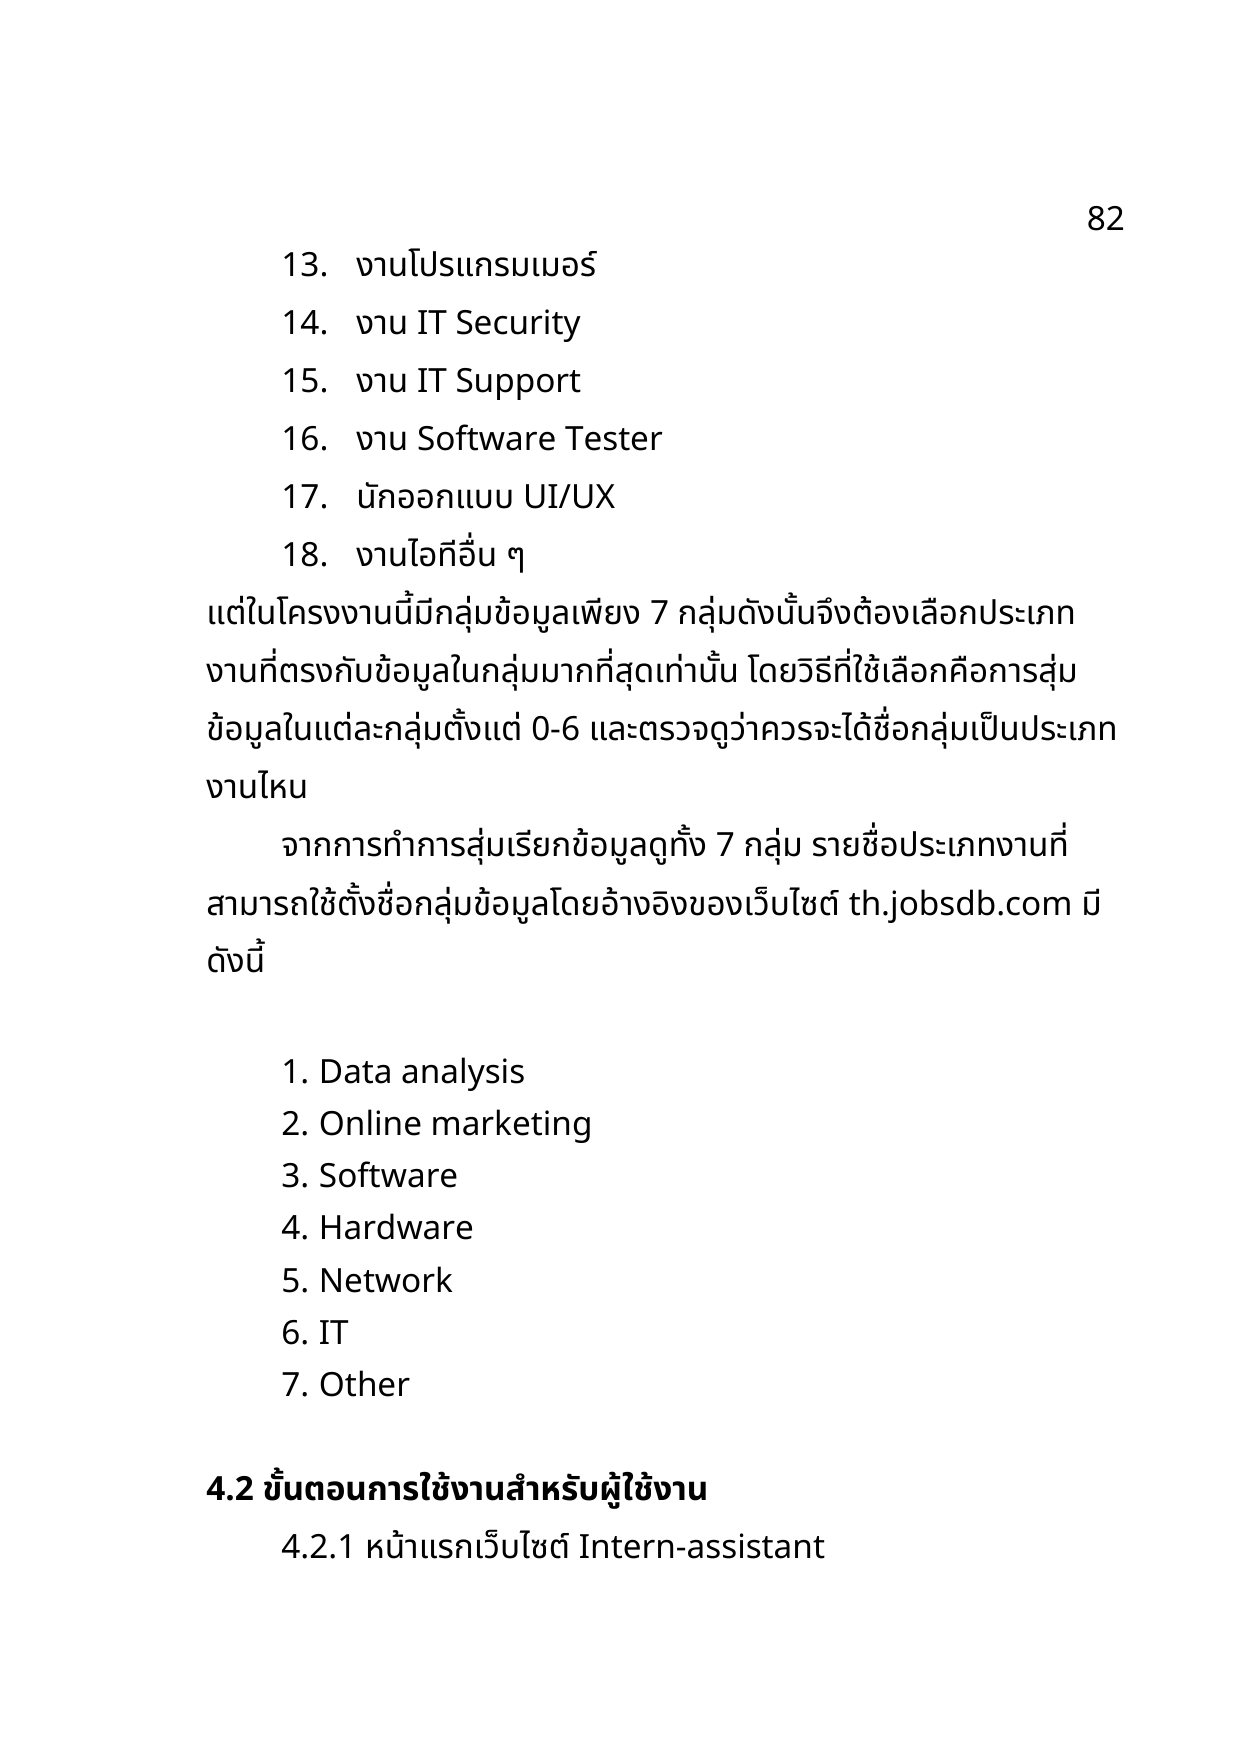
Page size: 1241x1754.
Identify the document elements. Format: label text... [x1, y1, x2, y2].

list งาน Software Tester [281, 415, 1125, 465]
list งานโปรแกรมเมอร์ [281, 240, 1125, 291]
list Other [281, 1361, 1125, 1406]
text 4.2.1 หน้าแรกเว็บไซต์ Intern-assistant [206, 1523, 1125, 1574]
list Online marketing [281, 1100, 1125, 1145]
text จากการทำการสุ่มเรียกข้อมูลดูทั้ง 7 กลุ่ม รายชื่อประเภทงานที่สามารถใช้ตั้งชื่อกลุ่มข้อมูลโดยอ้างอิงของเว็บไซต์ th.jobsdb.com มีดังนี้ [206, 821, 1125, 988]
list IT [281, 1308, 1125, 1354]
list งาน IT Support [281, 357, 1125, 407]
list งาน IT Security [281, 298, 1125, 349]
text แต่ในโครงงานนี้มีกลุ่มข้อมูลเพียง 7 กลุ่มดังนั้นจึงต้องเลือกประเภทงานที่ตรงกับข้อมูลในกลุ่มมากที่สุดเท่านั้น โดยวิธีที่ใช้เลือกคือการสุ่มข้อมูลในแต่ละกลุ่มตั้งแต่ 0-6 และตรวจดูว่าควรจะได้ชื่อกลุ่มเป็นประเภทงานไหน [206, 589, 1125, 814]
list นักออกแบบ UI/UX [281, 473, 1125, 523]
subtitle 4.2 ขั้นตอนการใช้งานสำหรับผู้ใช้งาน [206, 1465, 1125, 1516]
list Hardware [281, 1204, 1125, 1249]
list Data analysis [281, 1048, 1125, 1093]
list Software [281, 1152, 1125, 1197]
list งานไอทีอื่น ๆ [281, 531, 1125, 582]
list Network [281, 1256, 1125, 1302]
